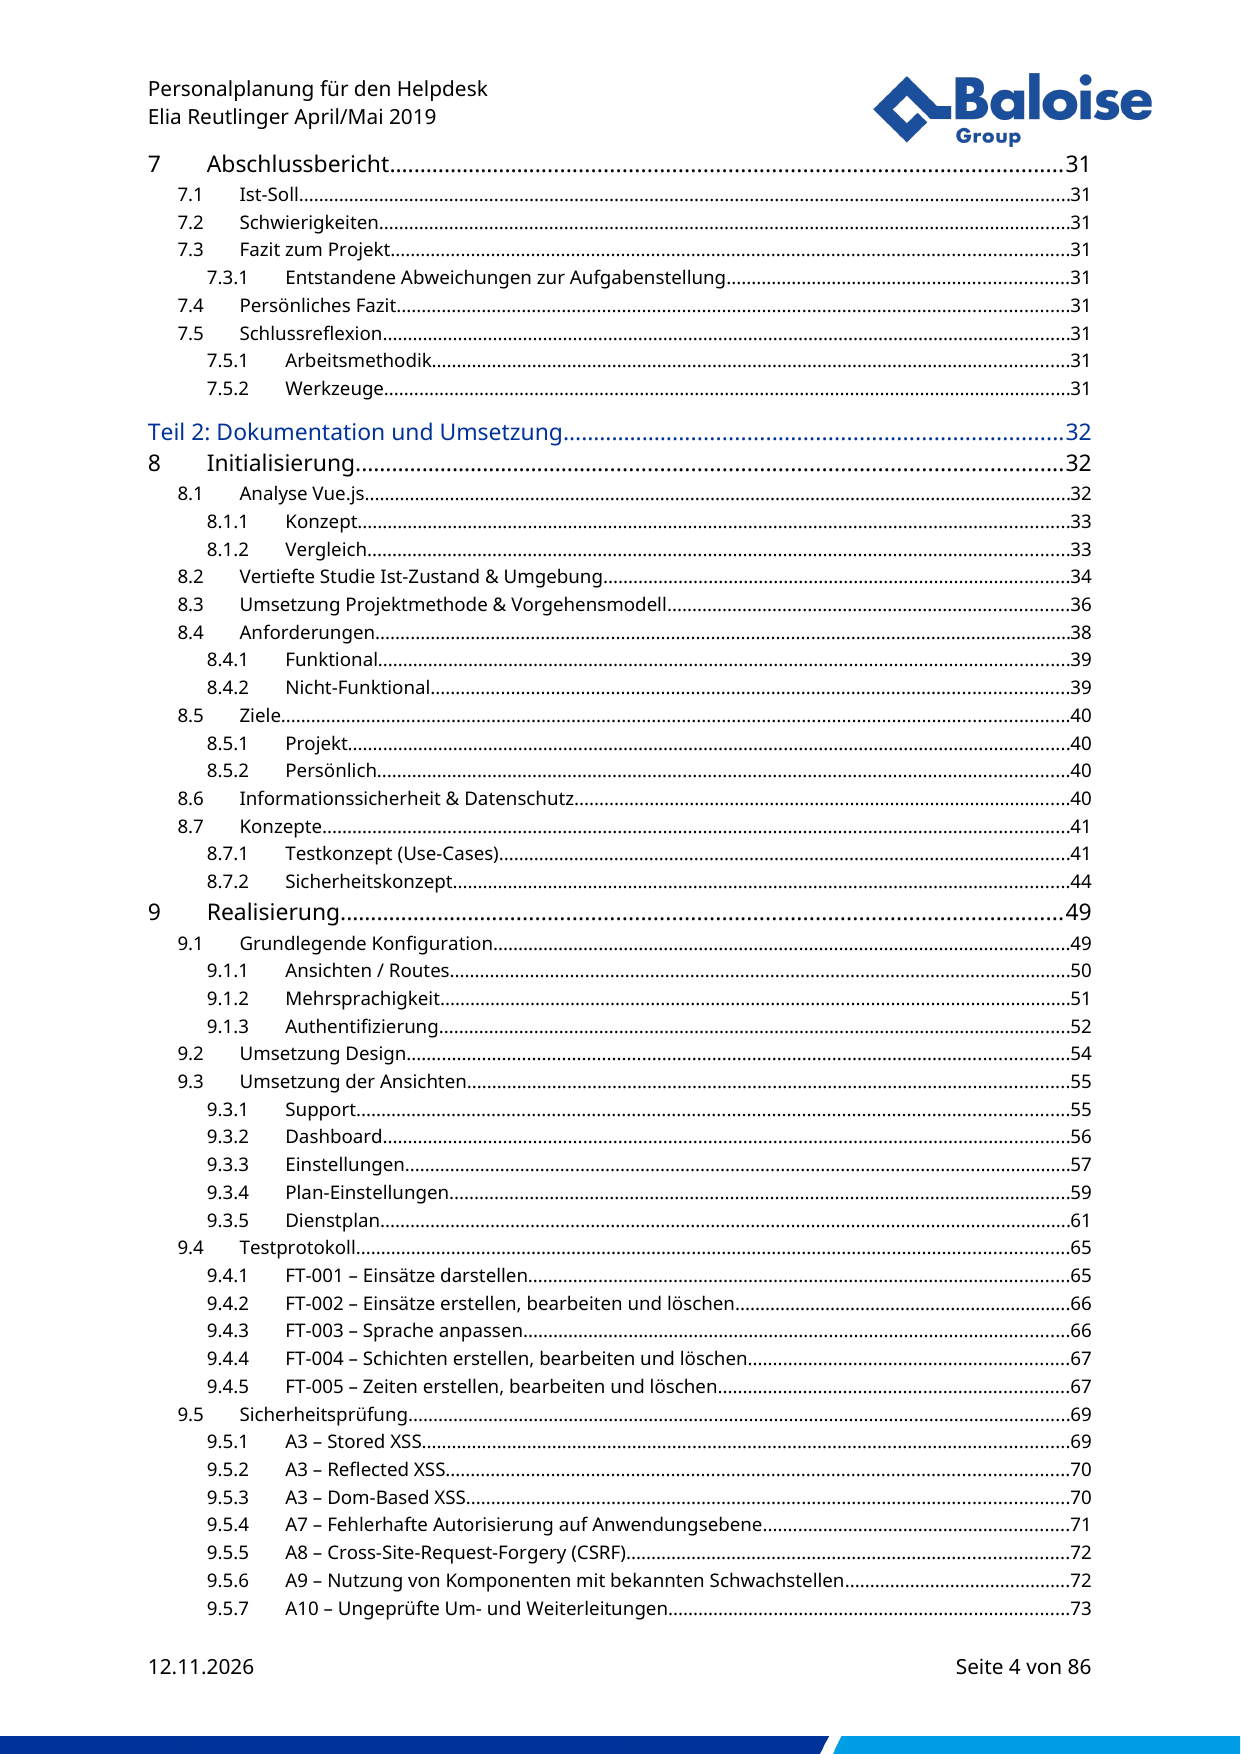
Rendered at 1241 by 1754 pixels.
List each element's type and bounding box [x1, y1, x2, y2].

picture [0, 1736, 840, 1754]
picture [873, 73, 1152, 147]
